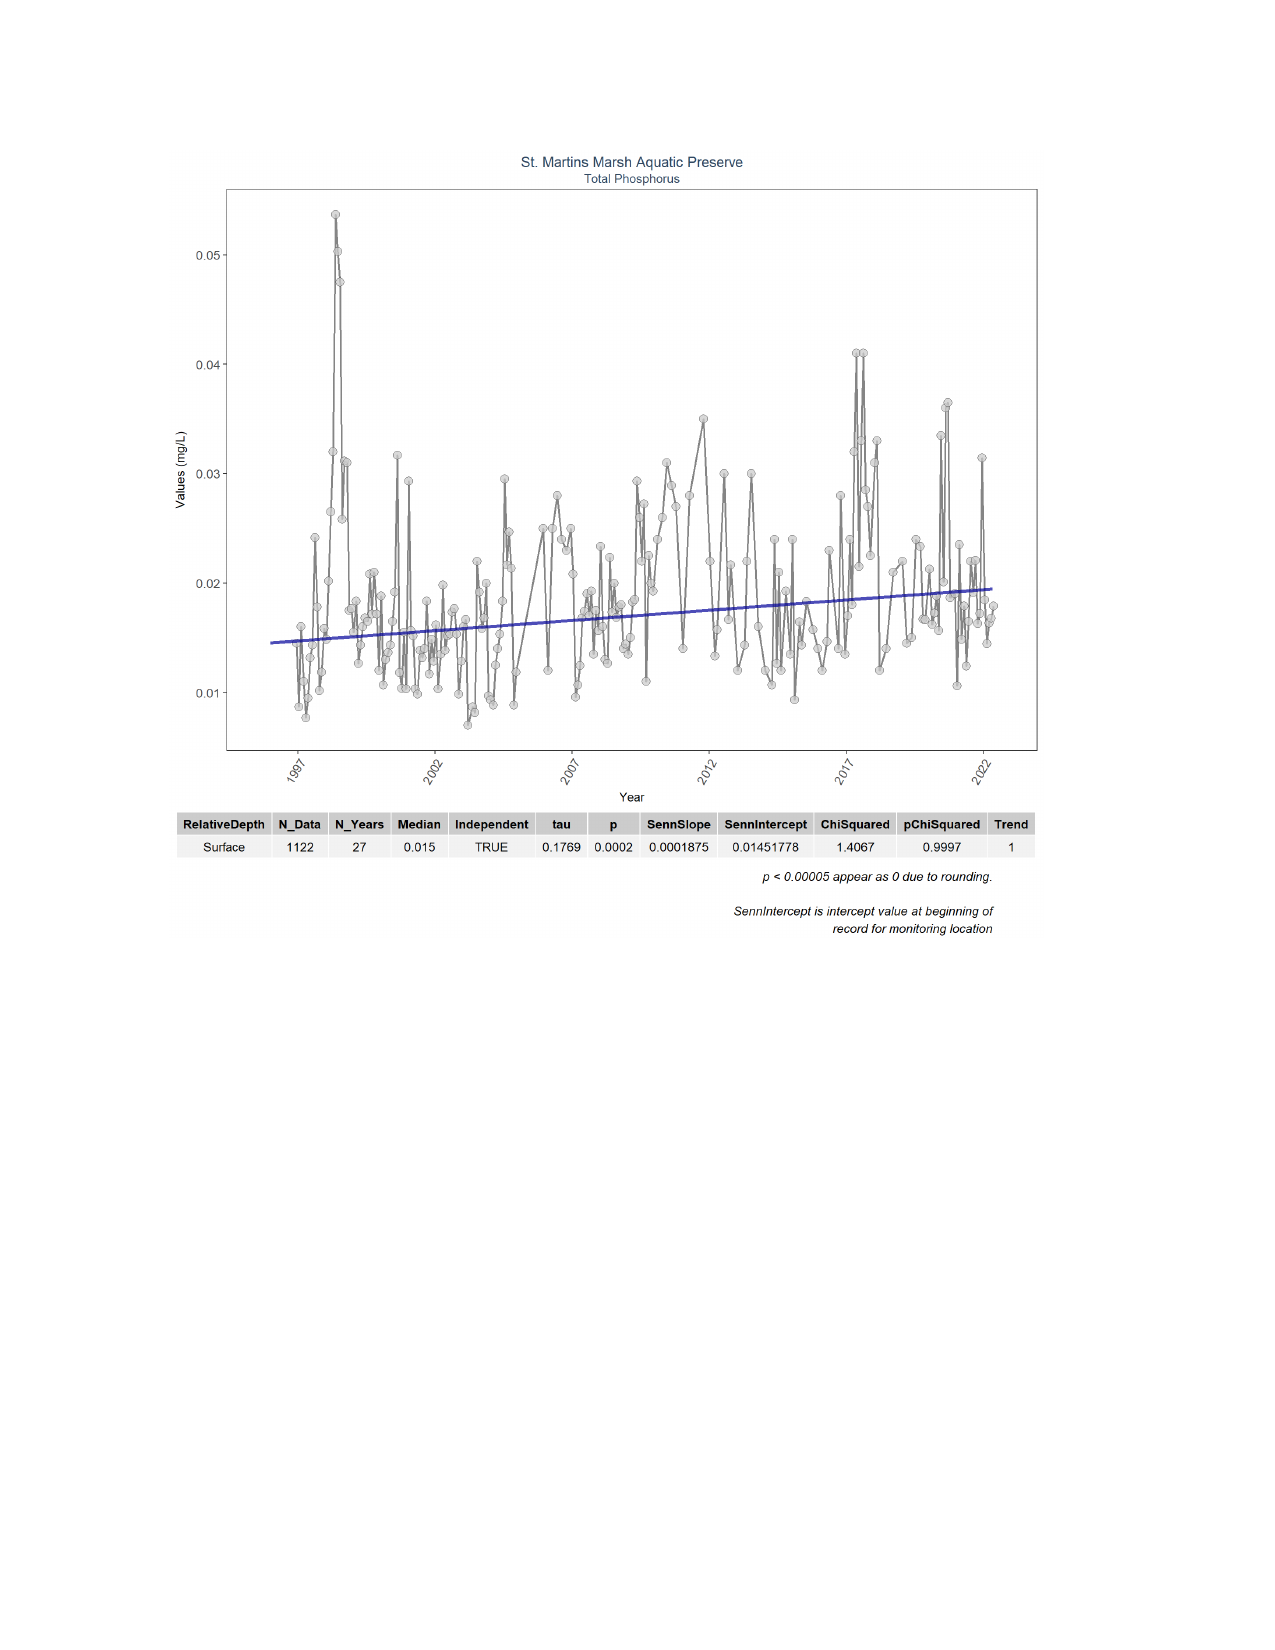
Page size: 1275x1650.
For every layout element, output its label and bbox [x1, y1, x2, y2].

picture [168, 150, 1044, 938]
